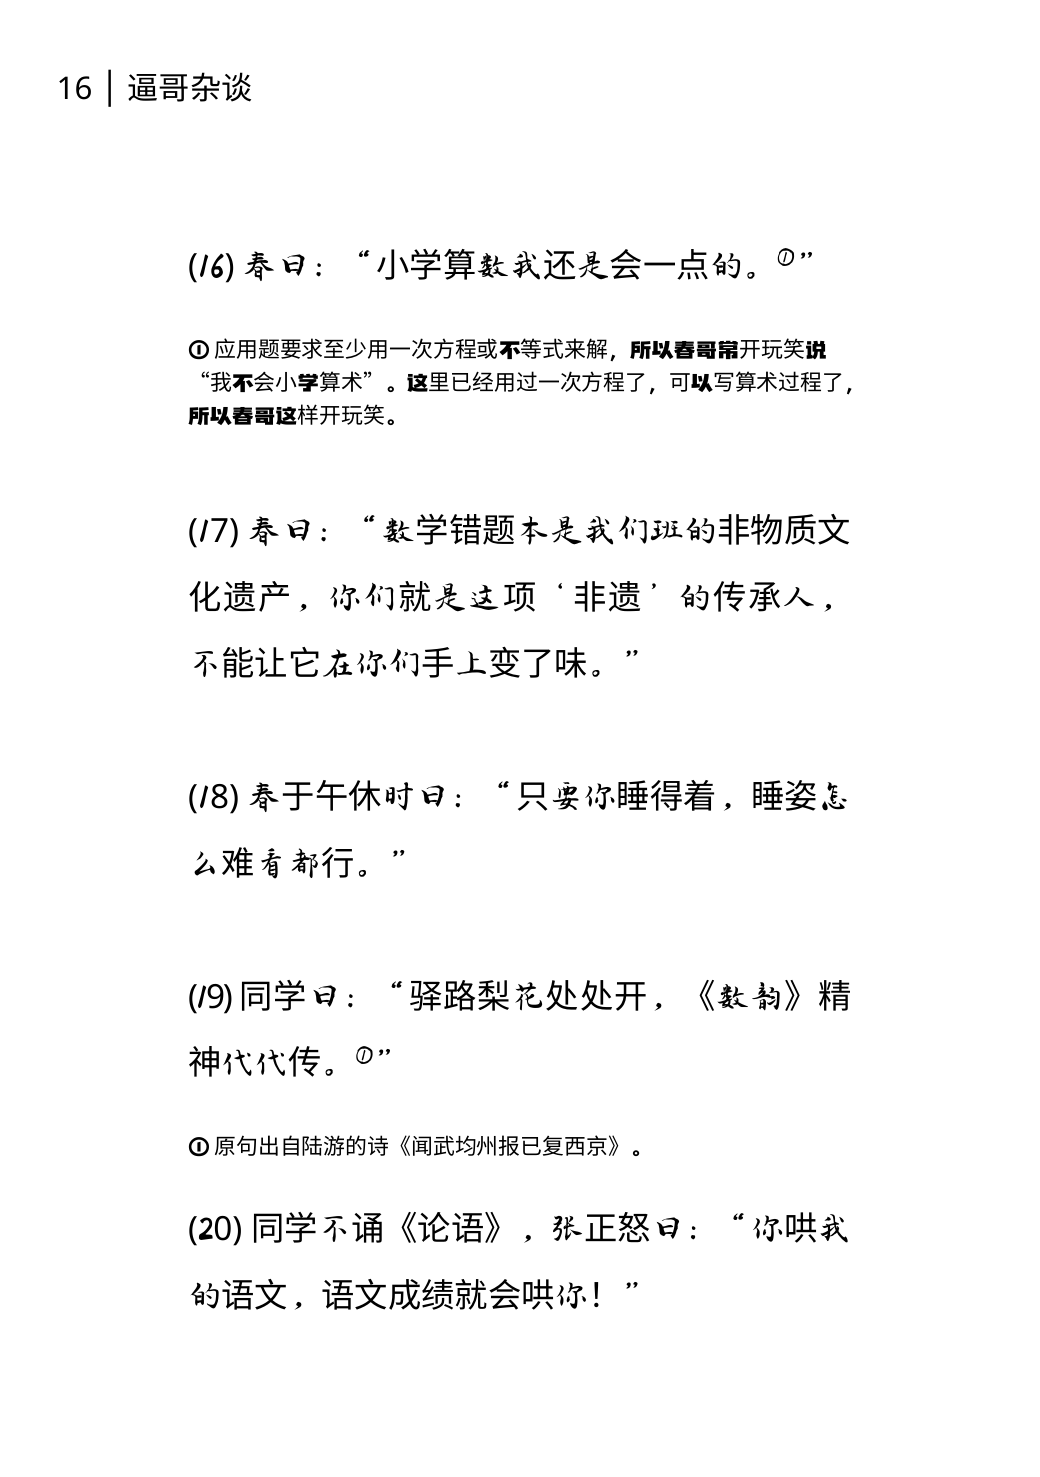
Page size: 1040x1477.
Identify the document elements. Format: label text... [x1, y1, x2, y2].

list 春于午休时曰：“只要你睡得着，睡姿怎么难看都行。” [188, 764, 852, 897]
list 春曰：“数学错题本是我们班的非物质文化遗产，你们就是这项‘非遗’的传承人，不能让它在你们手上变了味。” [188, 499, 852, 698]
list 春曰：“小学算数我还是会一点的。①” [188, 233, 852, 299]
list 同学曰：“驿路梨花处处开，《数韵》精神代代传。①” [188, 964, 852, 1097]
text ①原句出自陆游的诗《闻武均州报已复西京》。 [188, 1130, 852, 1163]
text ①应用题要求至少用一次方程或不等式来解，所以春哥常开玩笑说“我不会小学算术”。这里已经用过一次方程了，可以写算术过程了，所以春哥这样开玩笑。 [188, 333, 852, 432]
list 同学不诵《论语》，张正怒曰：“你哄我的语文，语文成绩就会哄你！” [188, 1197, 852, 1329]
